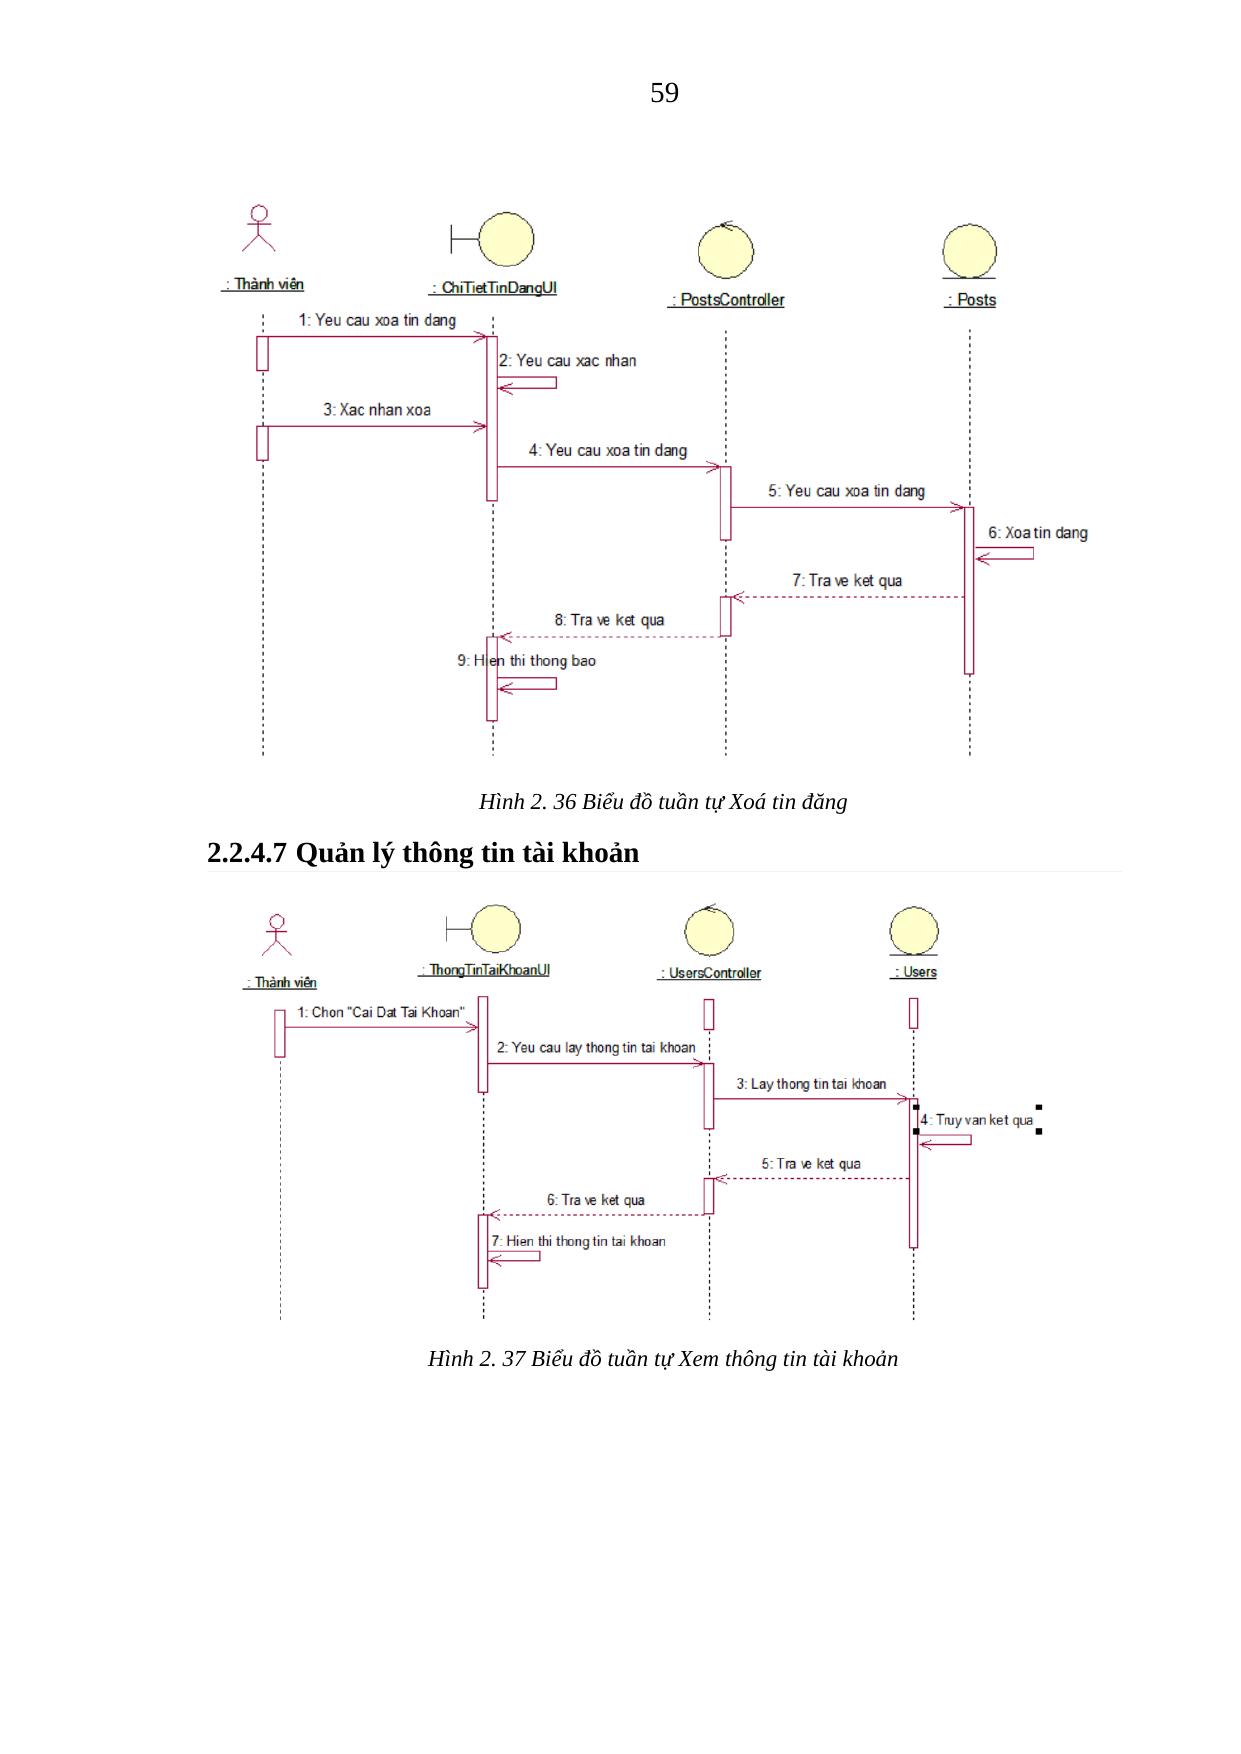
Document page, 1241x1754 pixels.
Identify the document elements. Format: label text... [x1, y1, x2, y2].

picture [206, 200, 1123, 769]
picture [206, 871, 1123, 1326]
subtitle Quản lý thông tin tài khoản [207, 835, 1122, 869]
